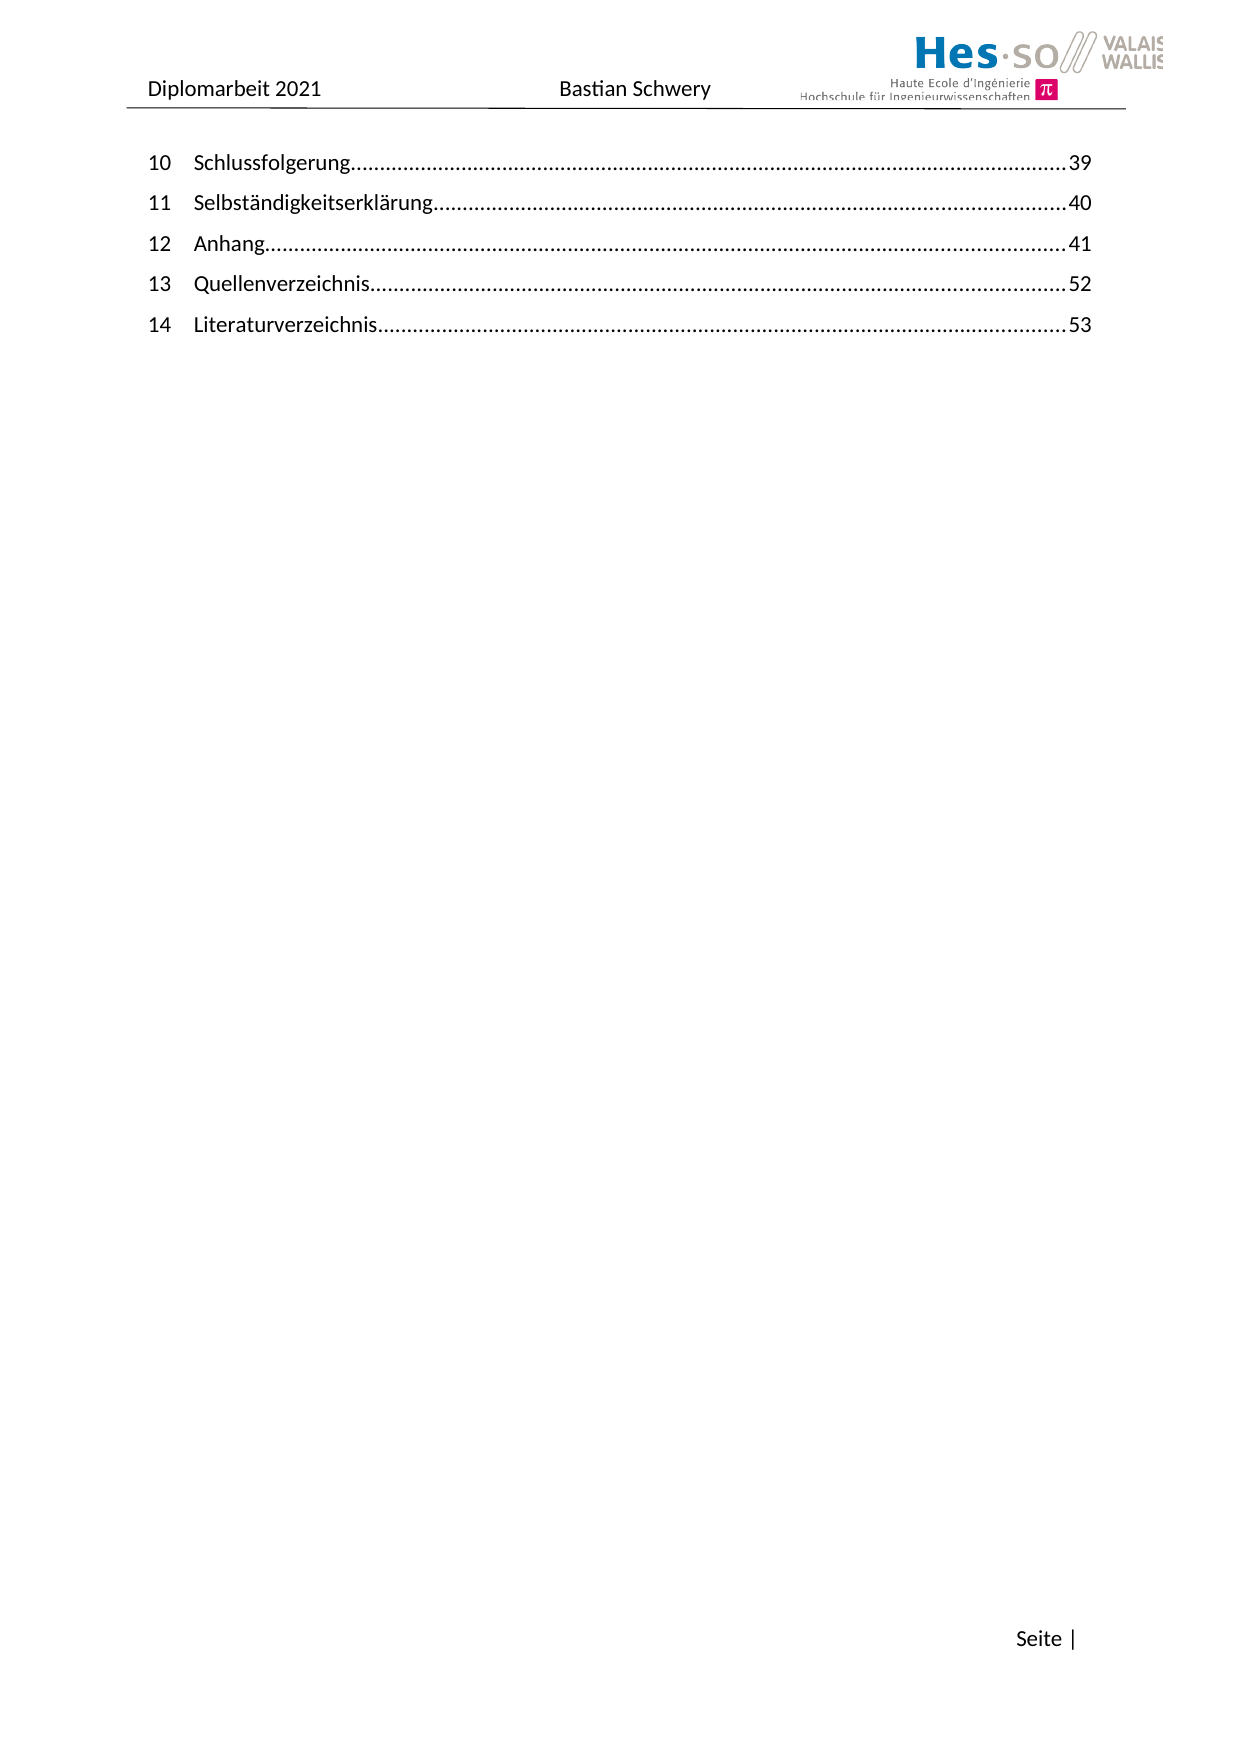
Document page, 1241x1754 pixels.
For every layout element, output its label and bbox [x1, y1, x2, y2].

picture [800, 31, 1163, 100]
